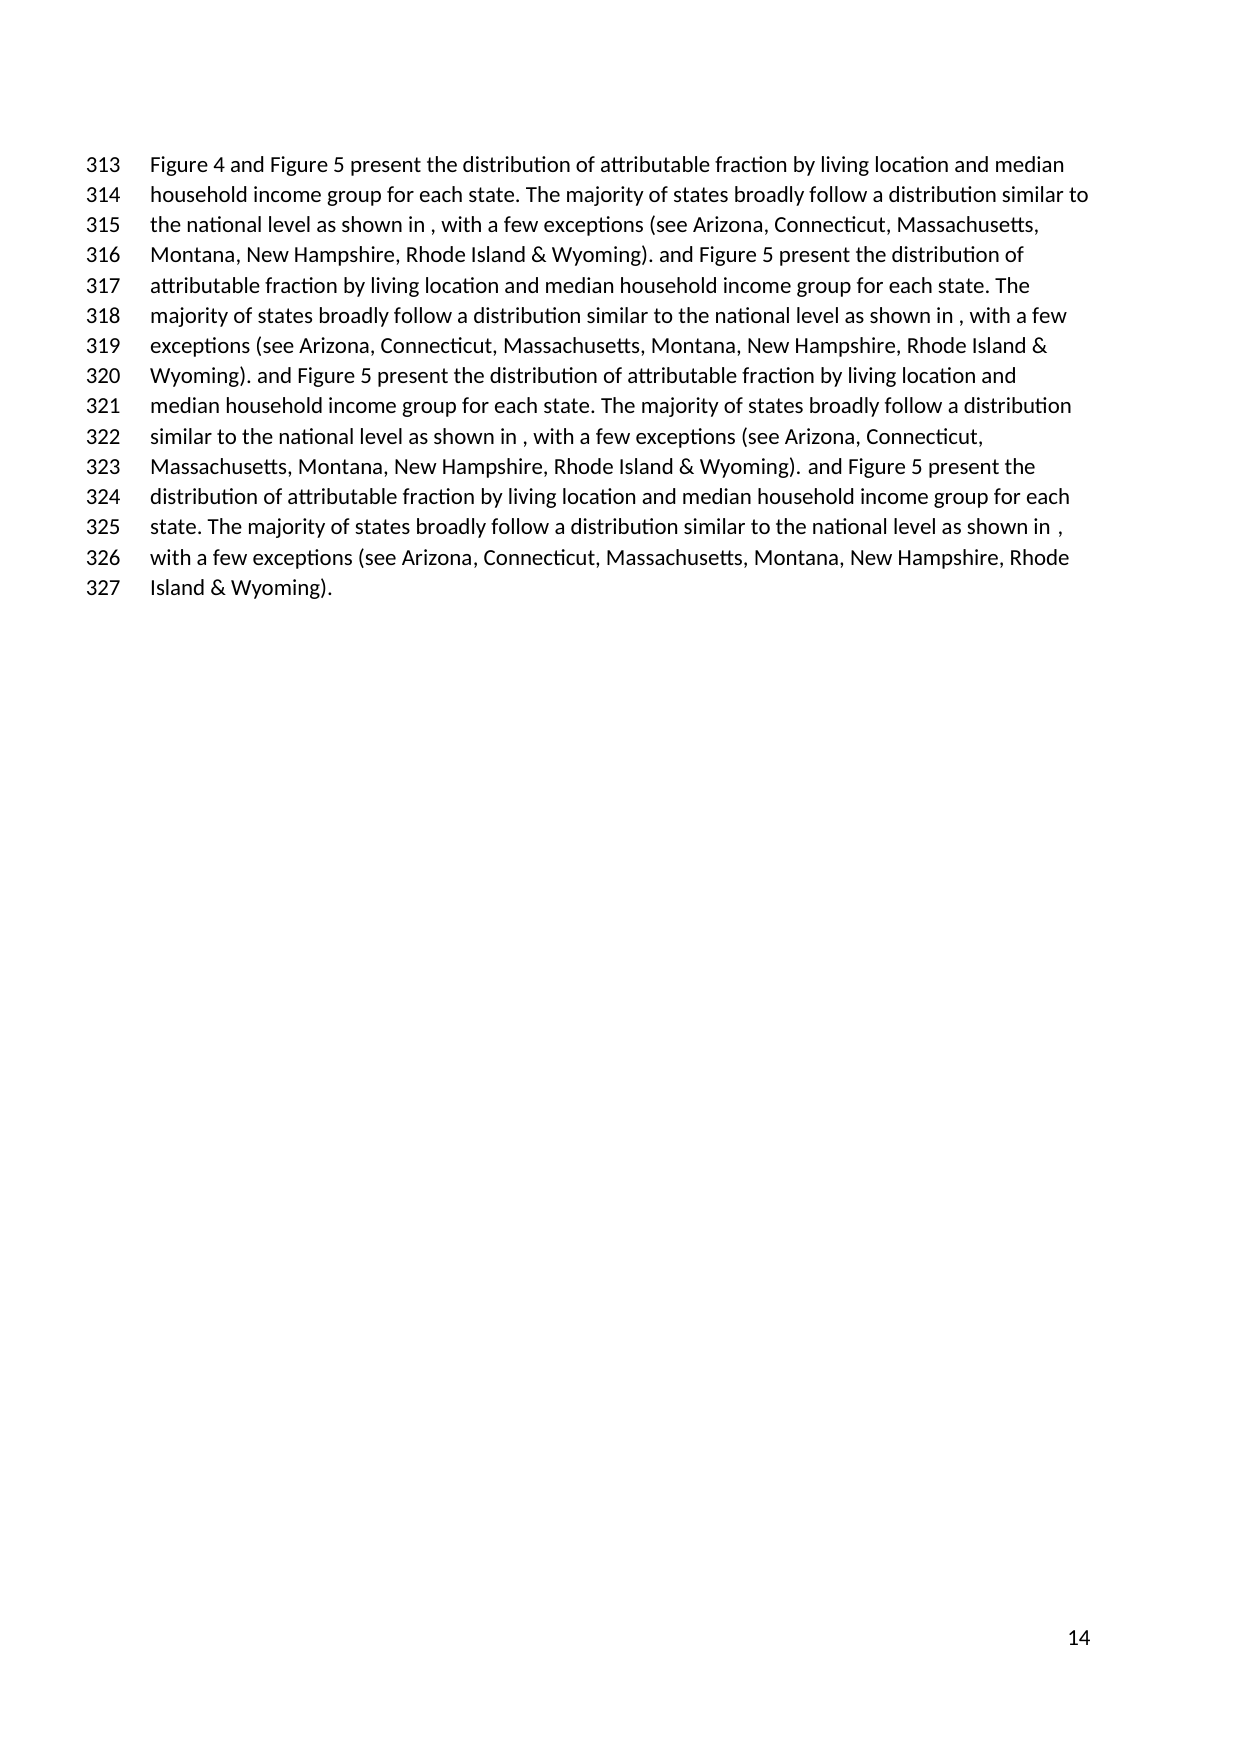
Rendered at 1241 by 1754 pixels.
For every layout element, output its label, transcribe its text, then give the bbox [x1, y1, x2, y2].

text Figure 4 and Figure 5 present the distribution of attributable fraction by living location and median household income group for each state. The majority of states broadly follow a distribution similar to the national level as shown in , with a few exceptions (see Arizona, Connecticut, Massachusetts, Montana, New Hampshire, Rhode Island & Wyoming). [150, 150, 1090, 601]
